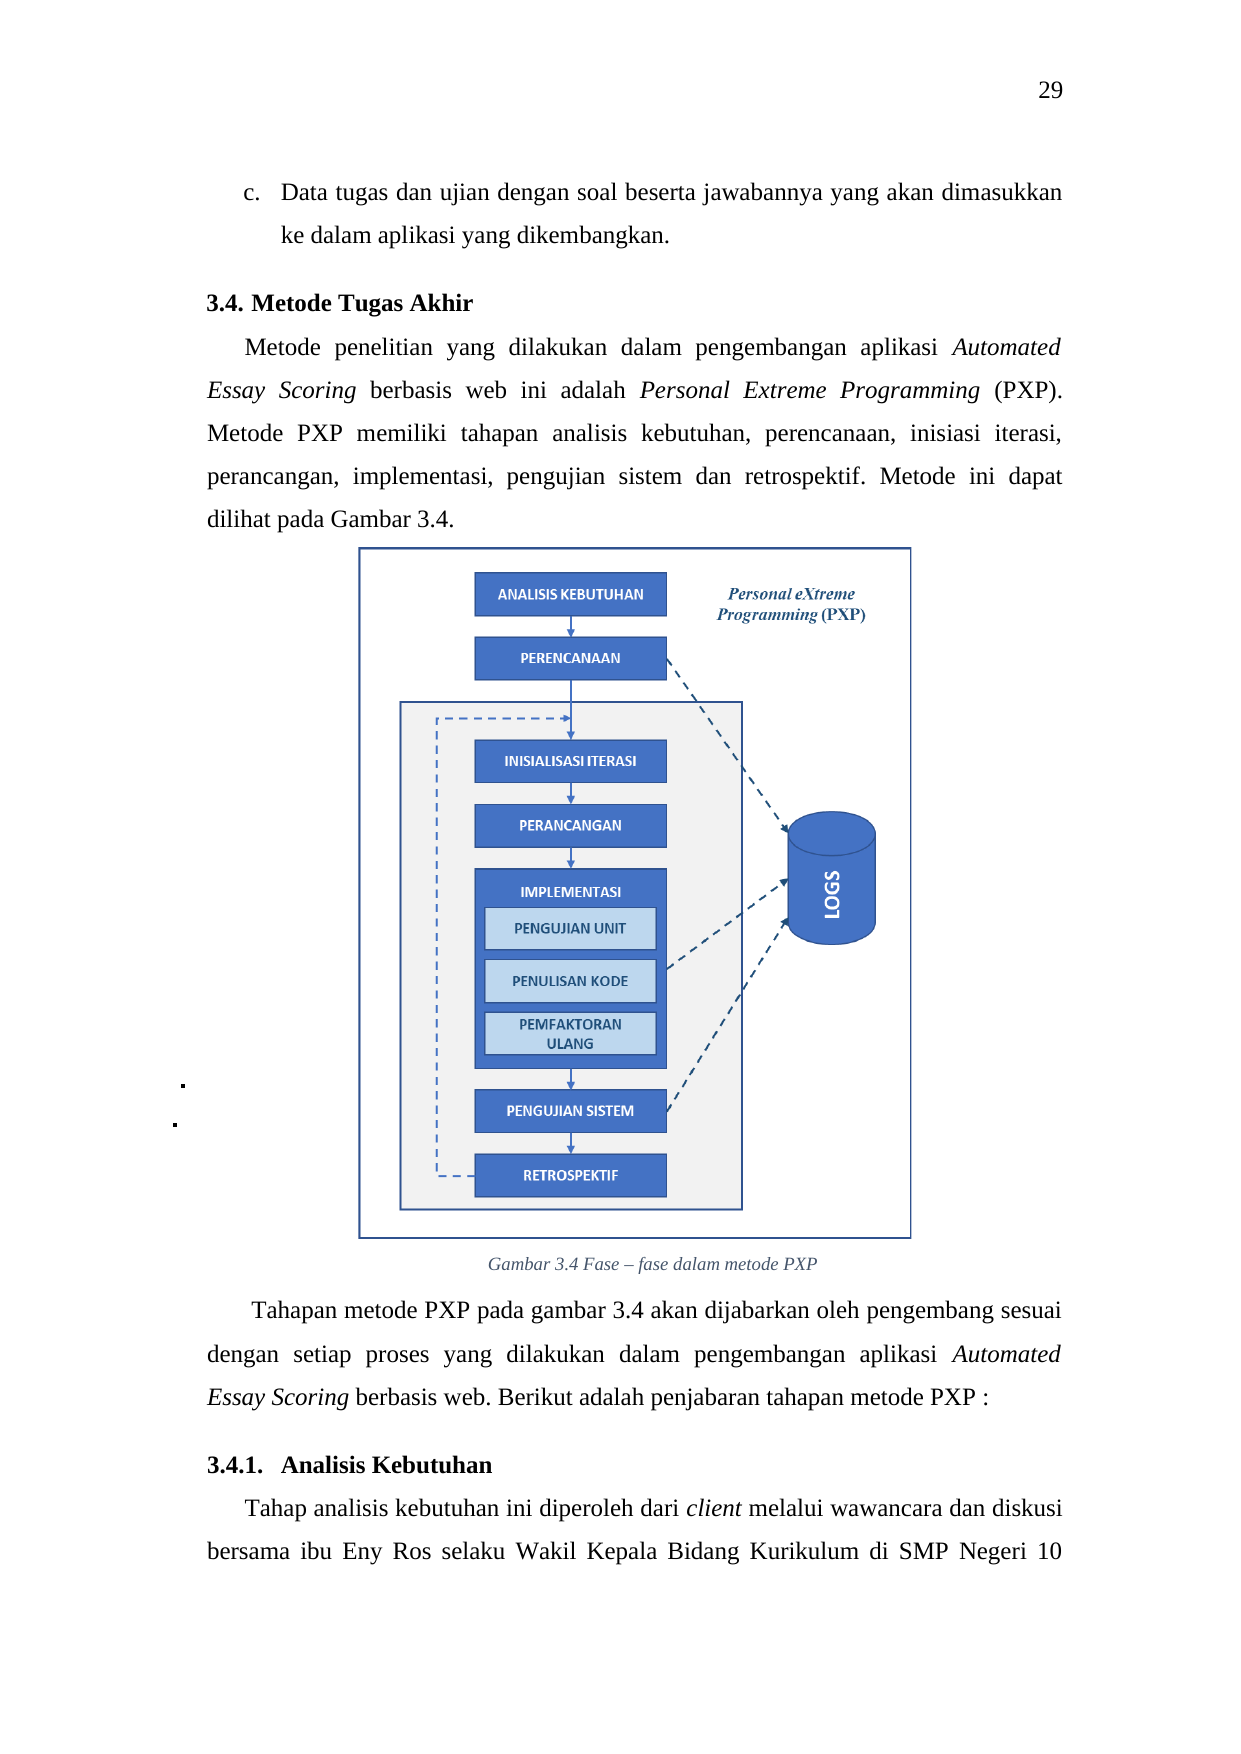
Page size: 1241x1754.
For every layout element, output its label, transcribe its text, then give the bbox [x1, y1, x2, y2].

text Metode penelitian yang dilakukan dalam pengembangan aplikasi Automated Essay Scoring berbasis web ini adalah Personal Extreme Programming (PXP). Metode PXP memiliki tahapan analisis kebutuhan, perencanaan, inisiasi iterasi, perancangan, implementasi, pengujian sistem dan retrospektif. Metode ini dapat dilihat pada Gambar 3.4. [207, 332, 1063, 533]
subtitle Metode Tugas Akhir [206, 288, 1063, 317]
picture [358, 547, 912, 1239]
list Data tugas dan ujian dengan soal beserta jawabannya yang akan dimasukkan ke dalam aplikasi yang dikembangkan. [243, 177, 1063, 249]
text Tahapan metode PXP pada gambar 3.4 akan dijabarkan oleh pengembang sesuai dengan setiap proses yang dilakukan dalam pengembangan aplikasi Automated Essay Scoring berbasis web. Berikut adalah penjabaran tahapan metode PXP : [207, 1296, 1063, 1411]
subtitle Analisis Kebutuhan [207, 1450, 1063, 1479]
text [207, 1493, 1063, 1565]
